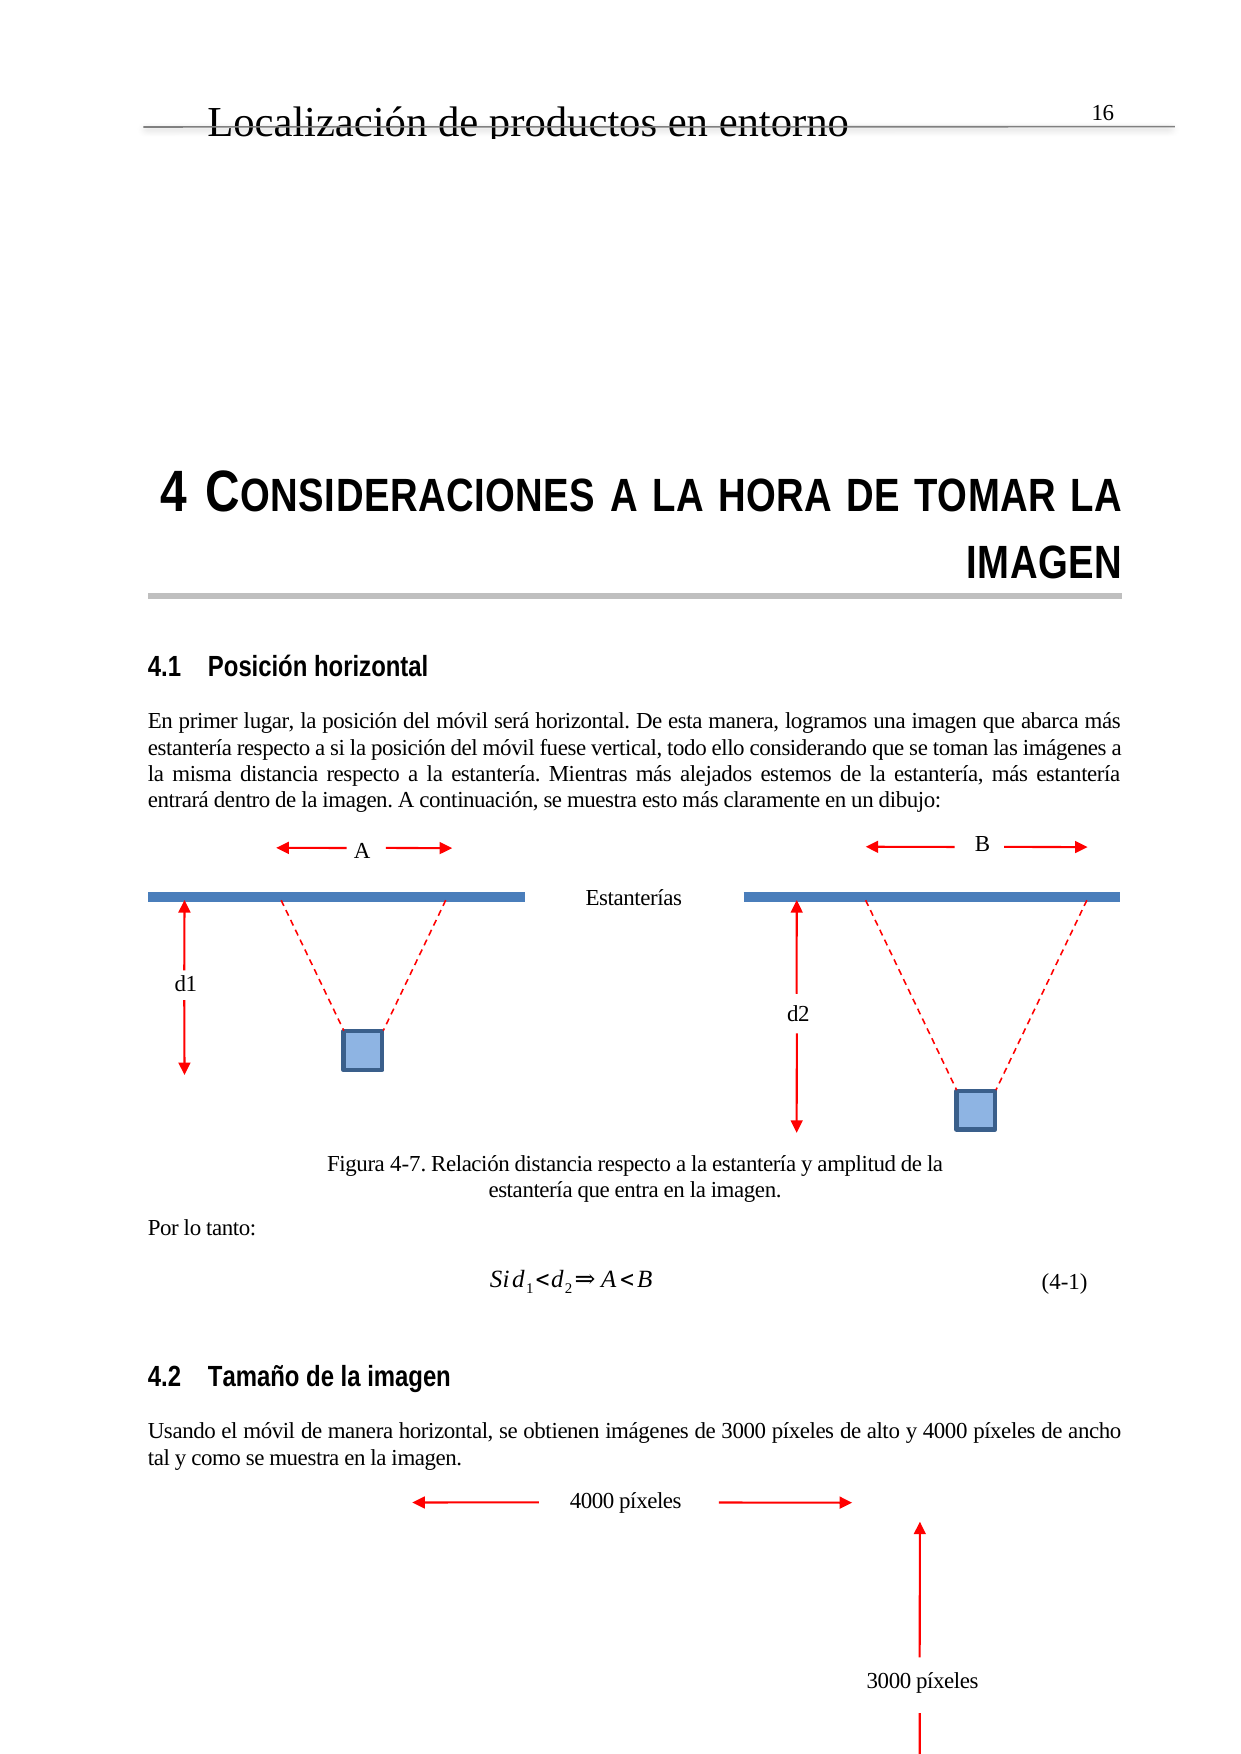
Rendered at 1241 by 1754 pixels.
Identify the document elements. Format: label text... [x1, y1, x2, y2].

subtitle Consideraciones a la hora de tomar la imagen [148, 457, 1122, 593]
text Por lo tanto: [148, 1214, 1122, 1240]
text Usando el móvil de manera horizontal, se obtienen imágenes de 3000 píxeles de alto y 4000 píxeles de ancho tal y como se muestra en la imagen. [148, 1418, 1122, 1470]
subtitle Tamaño de la imagen [148, 1359, 1122, 1393]
subtitle Posición horizontal [148, 649, 1122, 682]
text En primer lugar, la posición del móvil será horizontal. De esta manera, logramos una imagen que abarca más estantería respecto a si la posición del móvil fuese vertical, todo ello considerando que se toman las imágenes a la misma distancia respecto a la estantería. Mientras más alejados estemos de la estantería, más estantería entrará dentro de la imagen. A continuación, se muestra esto más claramente en un dibujo: [148, 707, 1122, 813]
table_header [136, 1253, 1004, 1309]
